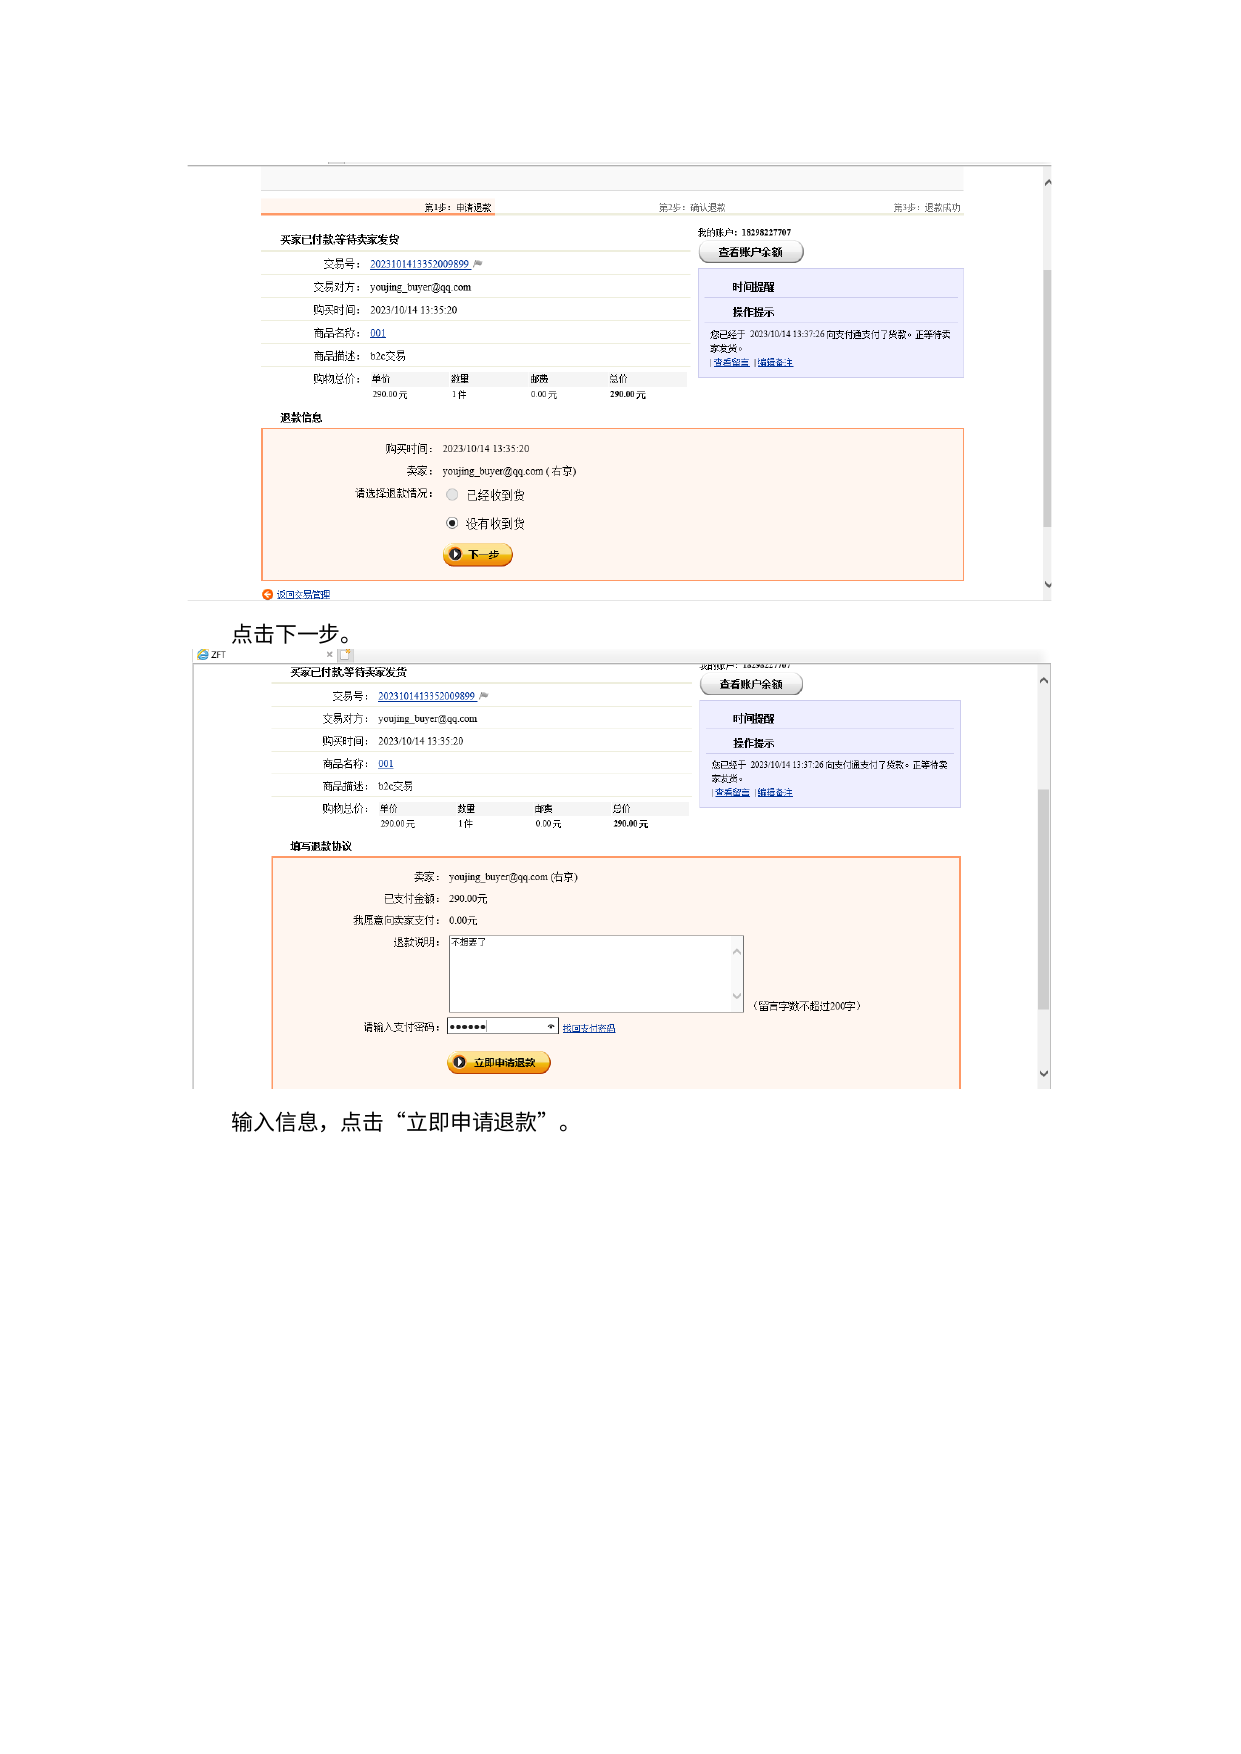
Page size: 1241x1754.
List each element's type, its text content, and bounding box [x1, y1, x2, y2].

text 点击下一步。 [187, 617, 1053, 649]
picture [187, 162, 1052, 601]
text 输入信息，点击“立即申请退款”。 [187, 1104, 1053, 1137]
picture [187, 649, 1051, 1089]
